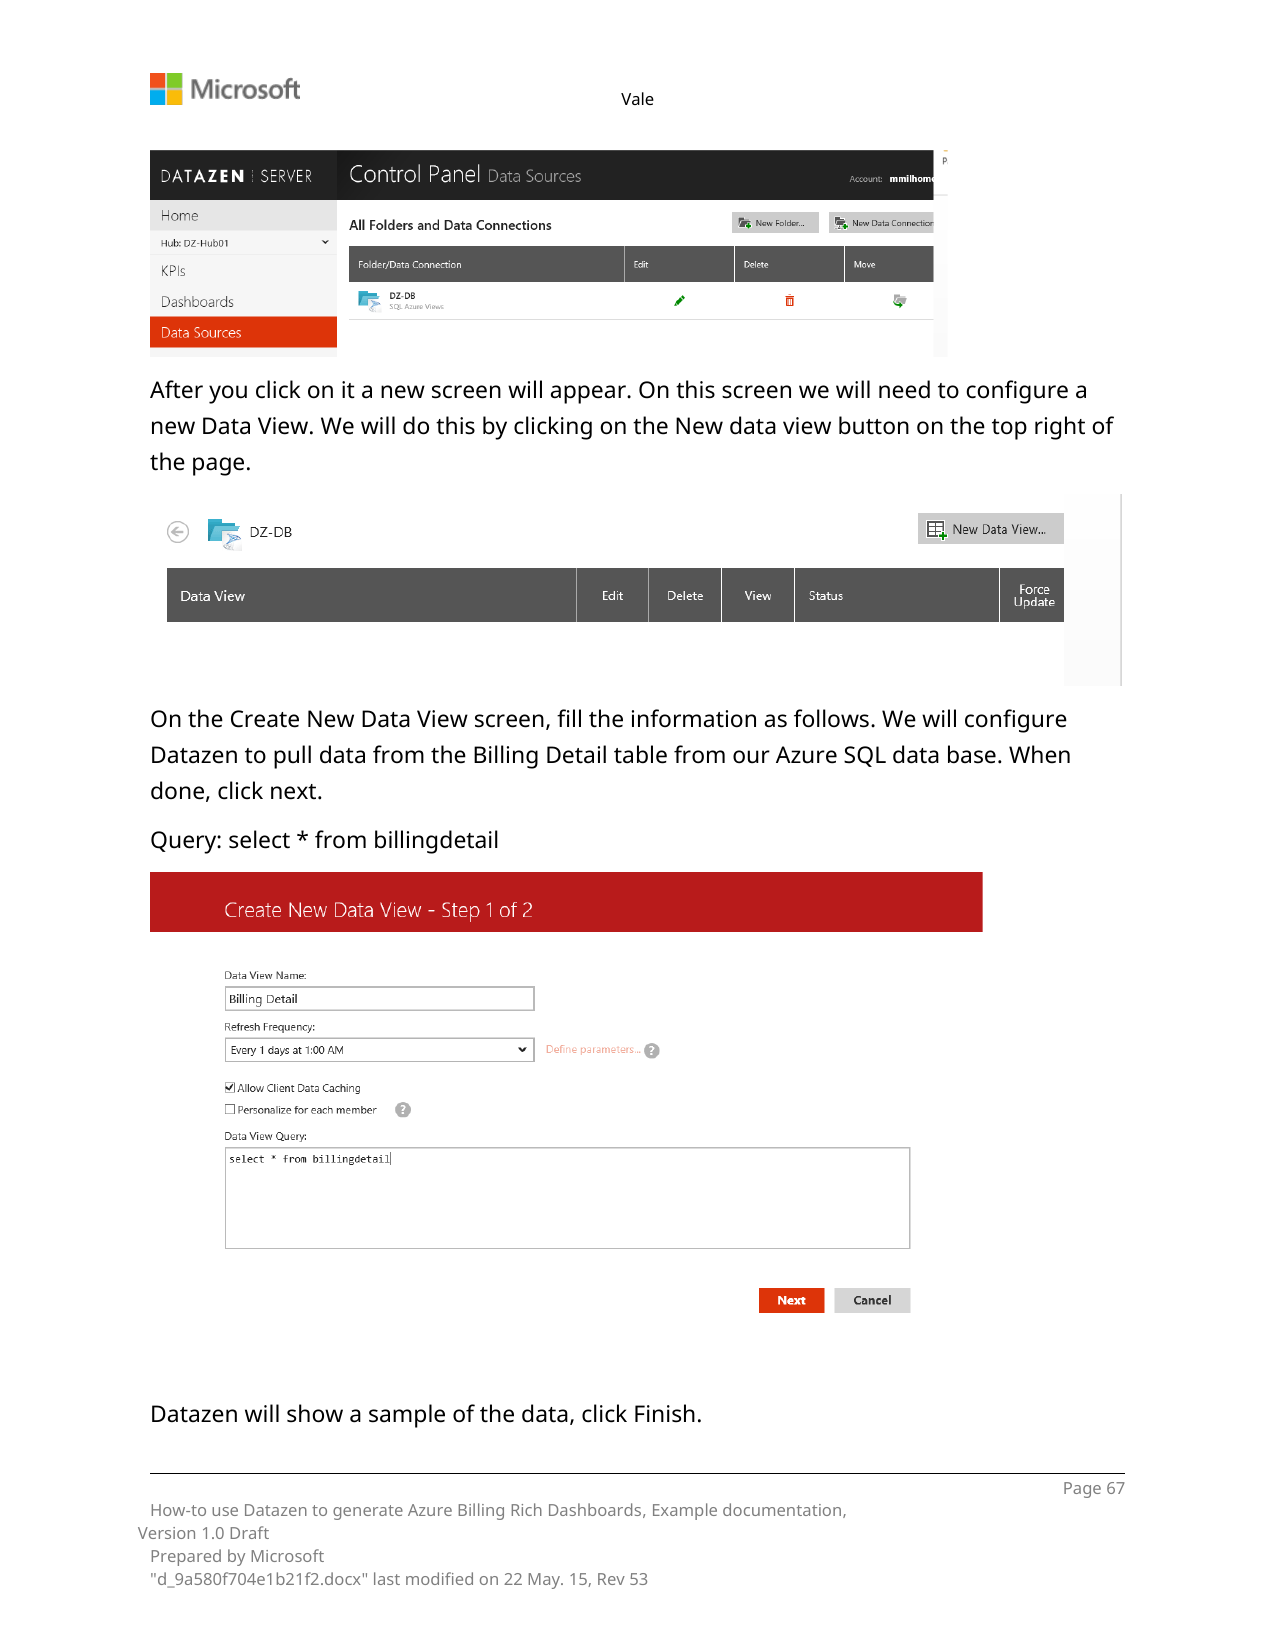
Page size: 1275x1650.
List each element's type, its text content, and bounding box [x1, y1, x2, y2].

picture [150, 494, 1125, 686]
text After you click on it a new screen will appear. On this screen we will need to configure a new Data View. We will do this by clicking on the New data view button on the top right of the page. [150, 374, 1125, 477]
text Datazen will show a sample of the data, click Finish. [150, 1398, 1125, 1429]
picture [150, 150, 948, 357]
picture [150, 73, 300, 106]
text Query: select * from billingdetail [150, 823, 1125, 855]
picture [150, 872, 983, 1332]
text On the Create New Data View screen, fill the information as follows. We will configure Datazen to pull data from the Billing Detail table from our Azure SQL data base. When done, click next. [150, 703, 1125, 806]
